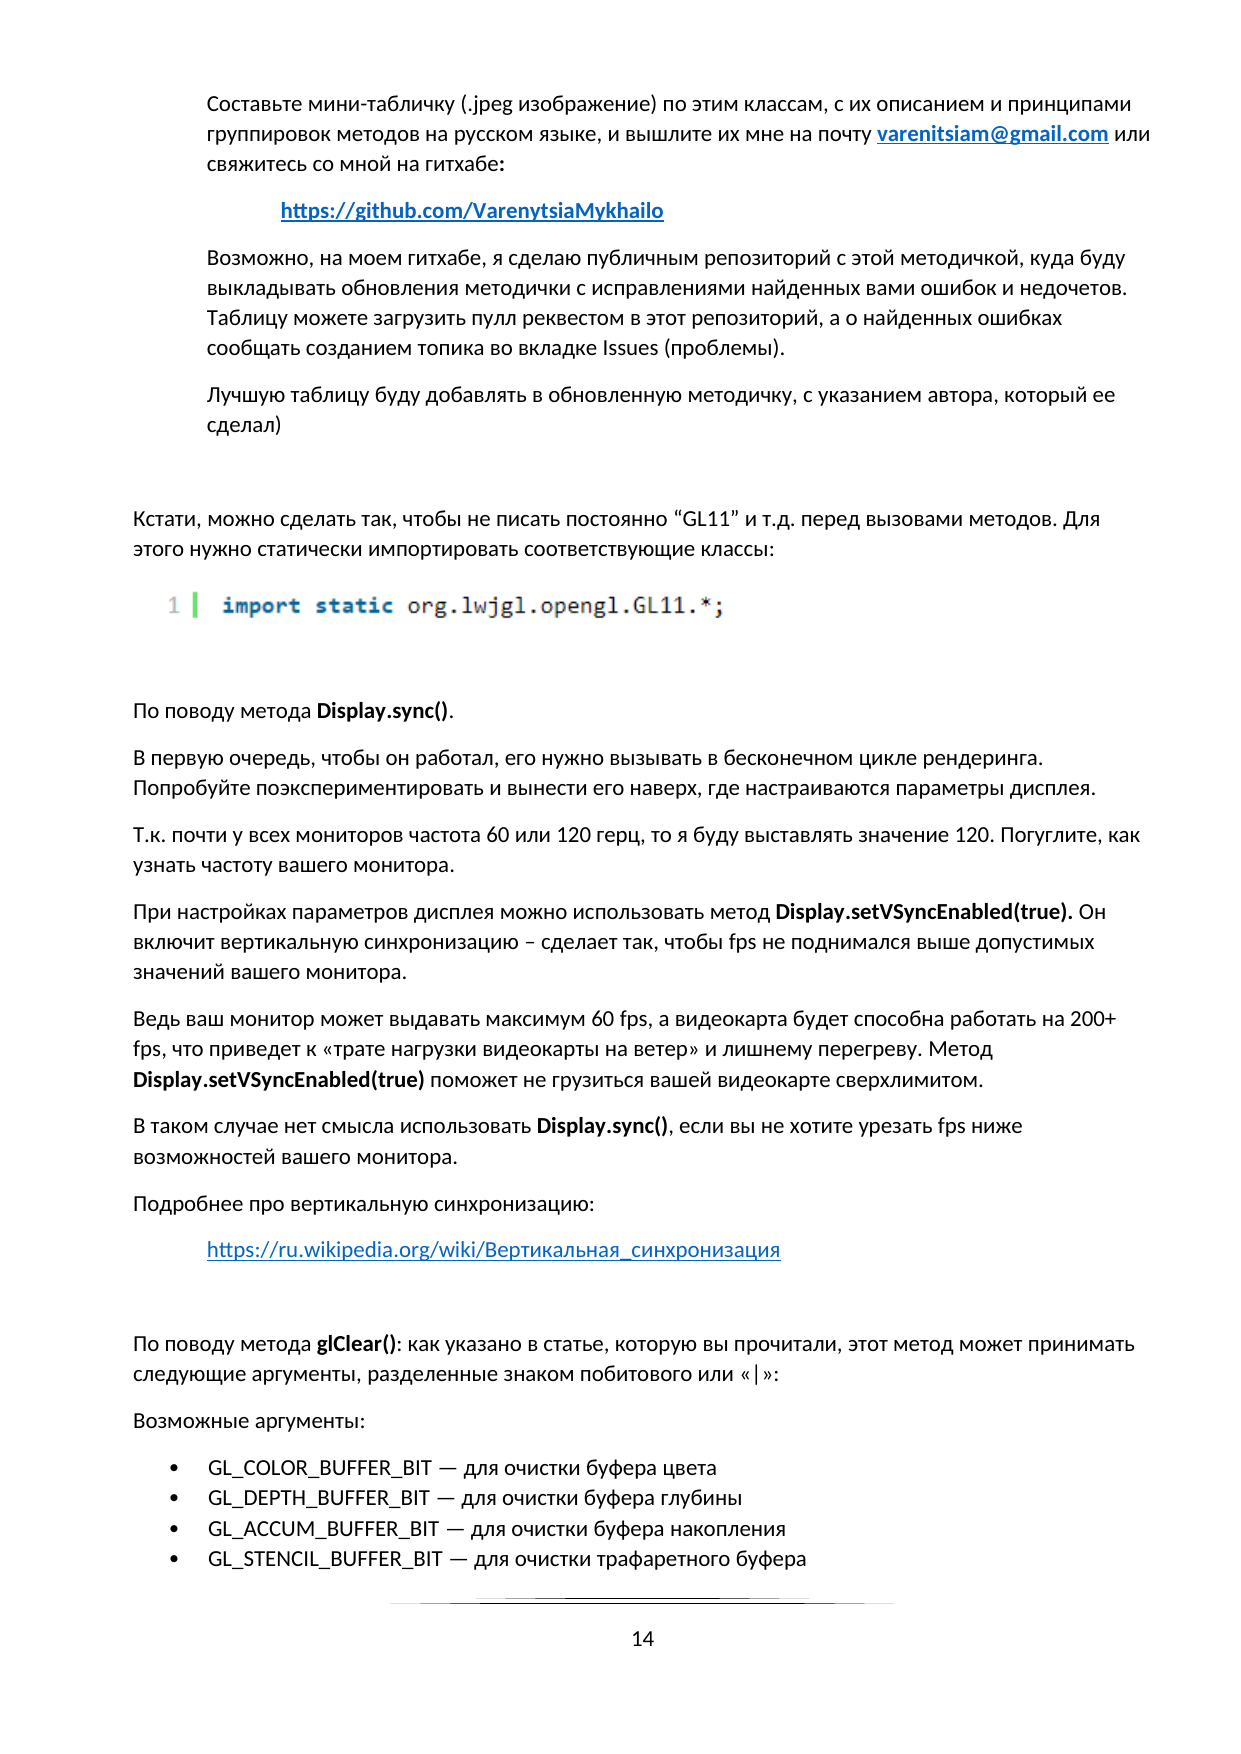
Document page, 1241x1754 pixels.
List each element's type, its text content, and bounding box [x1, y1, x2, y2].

text Составьте мини-табличку (.jpeg изображение) по этим классам, с их описанием и принципами группировок методов на русском языке, и вышлите их мне на почту varenitsiam@gmail.com или свяжитесь со мной на гитхабе: [207, 89, 1152, 177]
text Подробнее про вертикальную синхронизацию: [133, 1189, 1152, 1217]
text Ведь ваш монитор может выдавать максимум 60 fps, а видеокарта будет способна работать на 200+ fps, что приведет к «трате нагрузки видеокарты на ветер» и лишнему перегреву. Метод Display.setVSyncEnabled(true) поможет не грузиться вашей видеокарте сверхлимитом. [133, 1004, 1152, 1093]
text Возможные аргументы: [133, 1406, 1152, 1434]
list GL_DEPTH_BUFFER_BIT — для очистки буфера глубины [170, 1483, 1152, 1512]
text https://ru.wikipedia.org/wiki/Вертикальная_синхронизация [133, 1236, 1152, 1264]
text В таком случае нет смысла использовать Display.sync(), если вы не хотите урезать fps ниже возможностей вашего монитора. [133, 1112, 1152, 1170]
text Т.к. почти у всех мониторов частота 60 или 120 герц, то я буду выставлять значение 120. Погуглите, как узнать частоту вашего монитора. [133, 820, 1152, 878]
text В первую очередь, чтобы он работал, его нужно вызывать в бесконечном цикле рендеринга. Попробуйте поэкспериментировать и вынести его наверх, где настраиваются параметры дисплея. [133, 743, 1152, 801]
text Возможно, на моем гитхабе, я сделаю публичным репозиторий с этой методичкой, куда буду выкладывать обновления методички с исправлениями найденных вами ошибок и недочетов. Таблицу можете загрузить пулл реквестом в этот репозиторий, а о найденных ошибках сообщать созданием топика во вкладке Issues (проблемы). [207, 243, 1152, 361]
text По поводу метода Display.sync(). [133, 696, 1152, 724]
text По поводу метода glClear(): как указано в статье, которую вы прочитали, этот метод может принимать следующие аргументы, разделенные знаком побитового или «|»: [133, 1329, 1152, 1388]
text Лучшую таблицу буду добавлять в обновленную методичку, с указанием автора, который ее сделал) [207, 380, 1152, 438]
picture [132, 581, 917, 631]
text https://github.com/VarenytsiaMykhailo [207, 196, 1152, 224]
text При настройках параметров дисплея можно использовать метод Display.setVSyncEnabled(true). Он включит вертикальную синхронизацию – сделает так, чтобы fps не поднимался выше допустимых значений вашего монитора. [133, 897, 1152, 986]
list GL_ACCUM_BUFFER_BIT — для очистки буфера накопления [170, 1514, 1152, 1542]
text Кстати, можно сделать так, чтобы не писать постоянно “GL11” и т.д. перед вызовами методов. Для этого нужно статически импортировать соответствующие классы: [133, 504, 1152, 562]
list GL_COLOR_BUFFER_BIT — для очистки буфера цвета [170, 1453, 1152, 1481]
list GL_STENCIL_BUFFER_BIT — для очистки трафаретного буфера [170, 1544, 1152, 1572]
